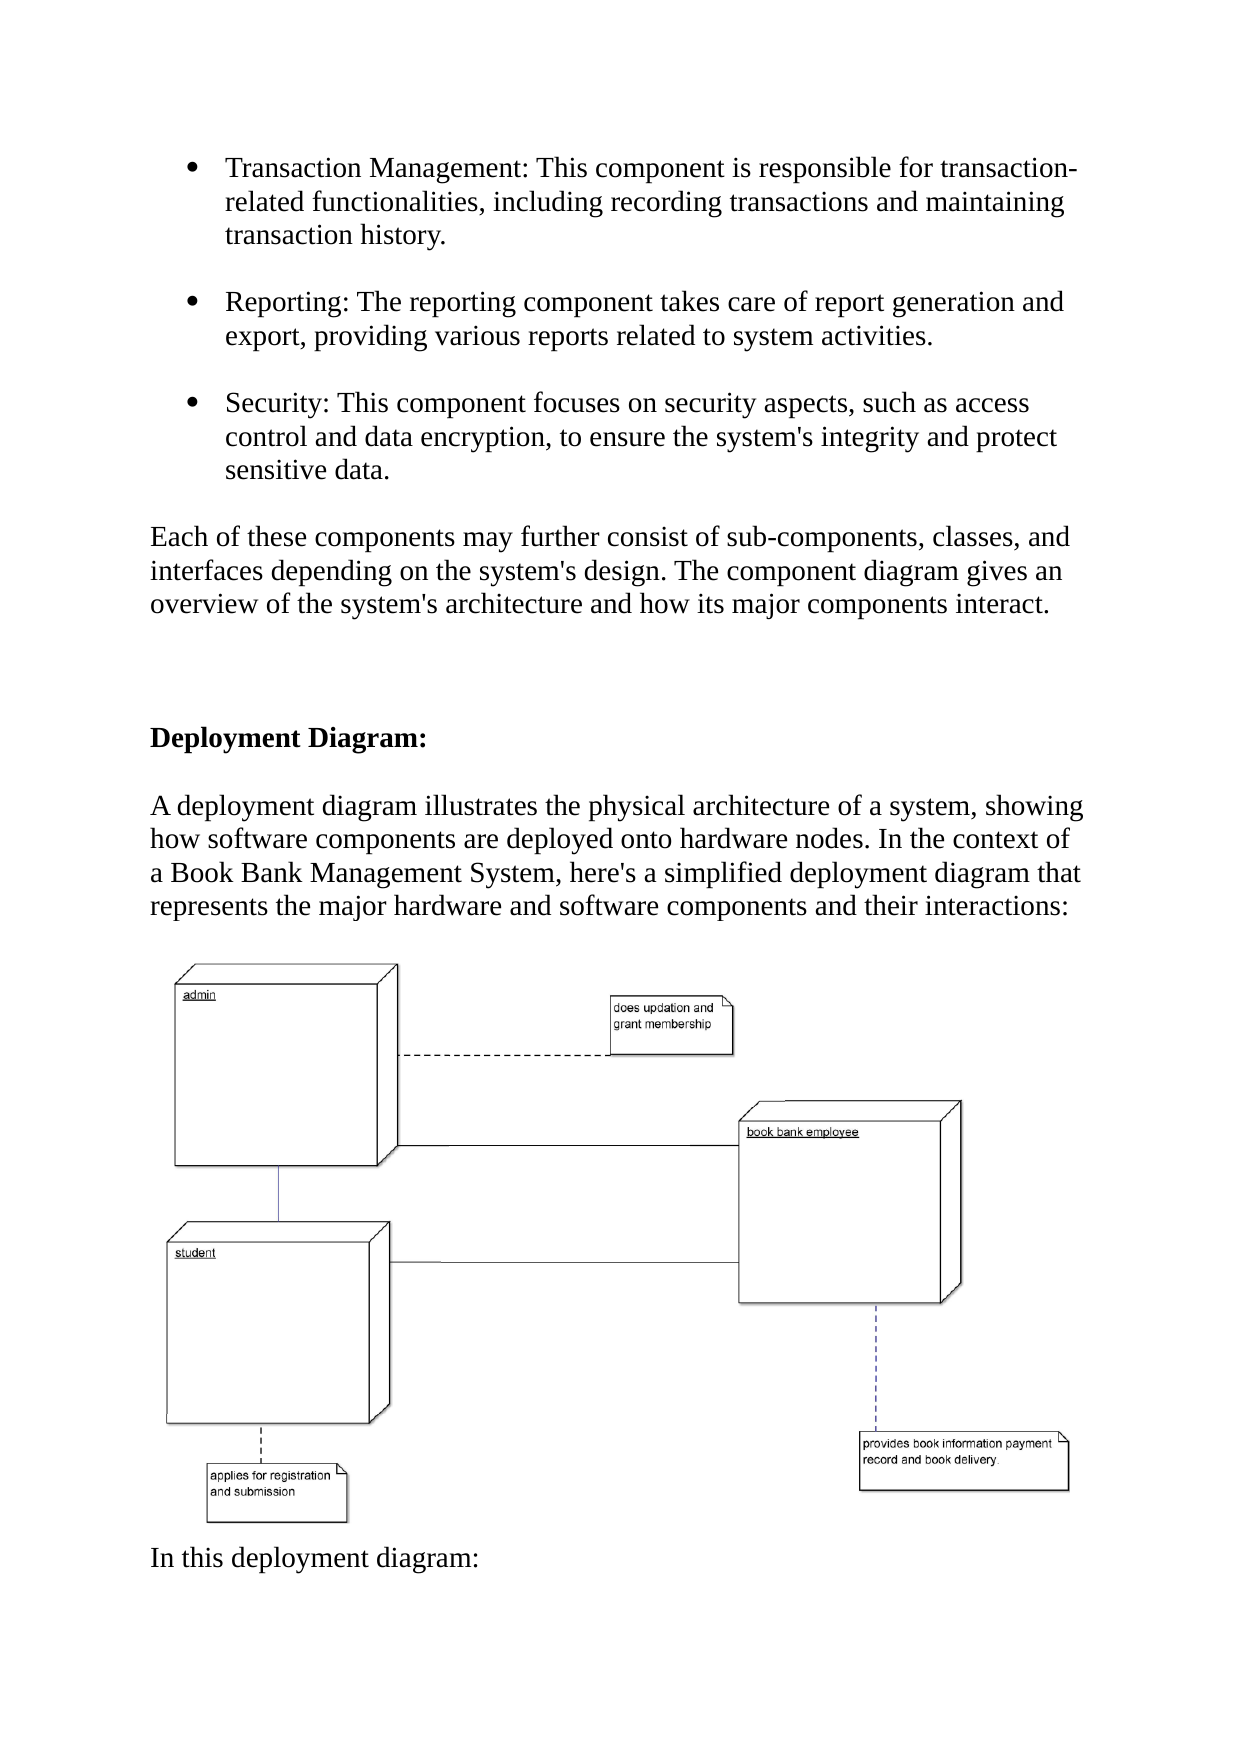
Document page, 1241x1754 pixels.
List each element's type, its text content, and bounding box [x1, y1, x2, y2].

text A deployment diagram illustrates the physical architecture of a system, showing how software components are deployed onto hardware nodes. In the context of a Book Bank Management System, here's a simplified deployment diagram that represents the major hardware and software components and their interactions: [150, 788, 1090, 921]
text Deployment Diagram: [150, 721, 1090, 754]
text Each of these components may further consist of sub-components, classes, and interfaces depending on the system's design. The component diagram gives an overview of the system's architecture and how its major components interact. [150, 519, 1090, 620]
text In this deployment diagram: [150, 1540, 1090, 1573]
picture [150, 921, 1091, 1540]
list Reporting: The reporting component takes care of report generation and export, providing various reports related to system activities. [187, 284, 1090, 351]
list Transaction Management: This component is responsible for transaction-related functionalities, including recording transactions and maintaining transaction history. [187, 150, 1090, 251]
list Security: This component focuses on security aspects, such as access control and data encryption, to ensure the system's integrity and protect sensitive data. [187, 385, 1090, 486]
